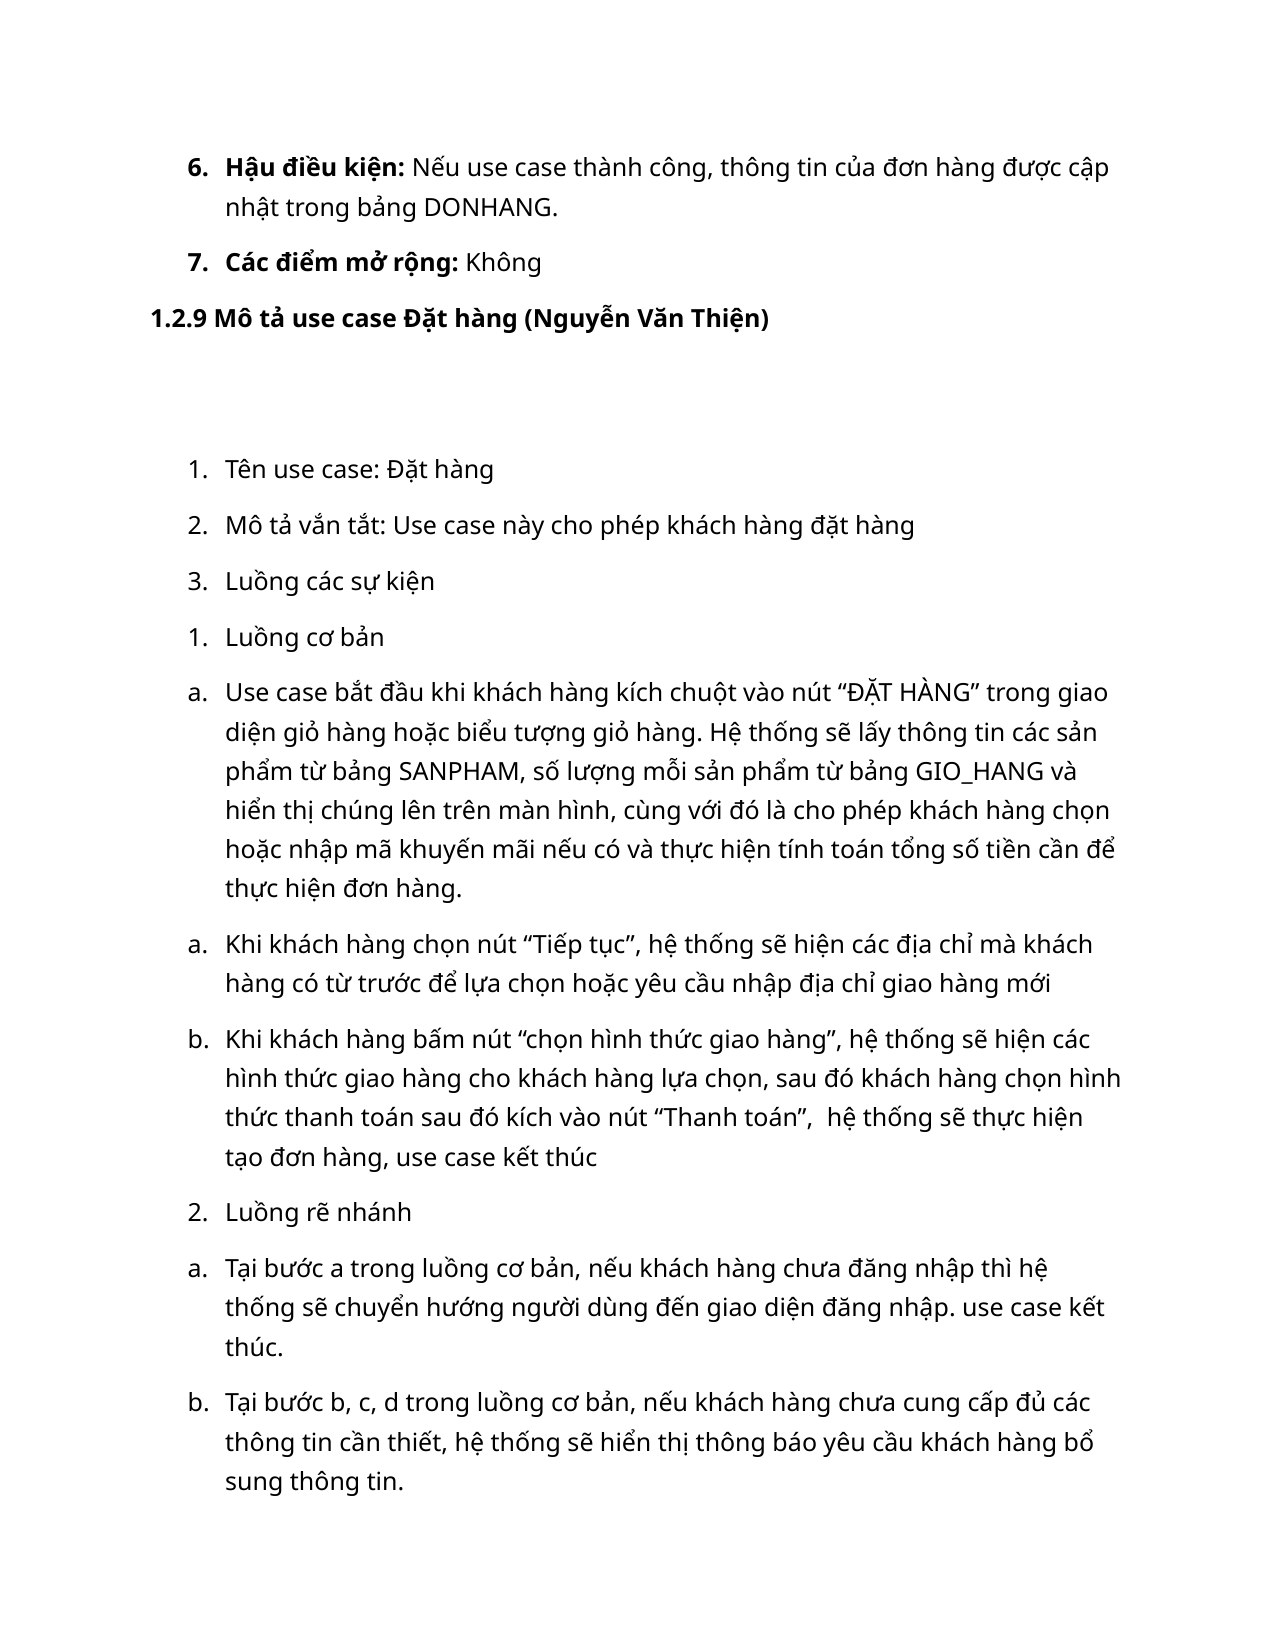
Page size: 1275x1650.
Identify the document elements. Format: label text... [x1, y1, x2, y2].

list Tại bước a trong luồng cơ bản, nếu khách hàng chưa đăng nhập thì hệ thống sẽ chuyển hướng người dùng đến giao diện đăng nhập. use case kết thúc. [187, 1251, 1125, 1363]
list Tại bước b, c, d trong luồng cơ bản, nếu khách hàng chưa cung cấp đủ các thông tin cần thiết, hệ thống sẽ hiển thị thông báo yêu cầu khách hàng bổ sung thông tin. [187, 1385, 1125, 1497]
list Khi khách hàng bấm nút “chọn hình thức giao hàng”, hệ thống sẽ hiện các hình thức giao hàng cho khách hàng lựa chọn, sau đó khách hàng chọn hình thức thanh toán sau đó kích vào nút “Thanh toán”, hệ thống sẽ thực hiện tạo đơn hàng, use case kết thúc [187, 1022, 1125, 1173]
list Tên use case: Đặt hàng [187, 452, 1125, 486]
list Khi khách hàng chọn nút “Tiếp tục”, hệ thống sẽ hiện các địa chỉ mà khách hàng có từ trước để lựa chọn hoặc yêu cầu nhập địa chỉ giao hàng mới [187, 927, 1125, 1000]
list Hậu điều kiện: Nếu use case thành công, thông tin của đơn hàng được cập nhật trong bảng DONHANG. [187, 150, 1125, 223]
list Các điểm mở rộng: Không [187, 245, 1125, 279]
list Use case bắt đầu khi khách hàng kích chuột vào nút “ĐẶT HÀNG” trong giao diện giỏ hàng hoặc biểu tượng giỏ hàng. Hệ thống sẽ lấy thông tin các sản phẩm từ bảng SANPHAM, số lượng mỗi sản phẩm từ bảng GIO_HANG và hiển thị chúng lên trên màn hình, cùng với đó là cho phép khách hàng chọn hoặc nhập mã khuyến mãi nếu có và thực hiện tính toán tổng số tiền cần để thực hiện đơn hàng. [187, 675, 1125, 905]
text 1.2.9 Mô tả use case Đặt hàng (Nguyễn Văn Thiện) [150, 301, 1125, 335]
list Luồng các sự kiện [187, 563, 1125, 597]
list Luồng rẽ nhánh [187, 1195, 1125, 1229]
list Mô tả vắn tắt: Use case này cho phép khách hàng đặt hàng [187, 507, 1125, 542]
list Luồng cơ bản [187, 619, 1125, 653]
